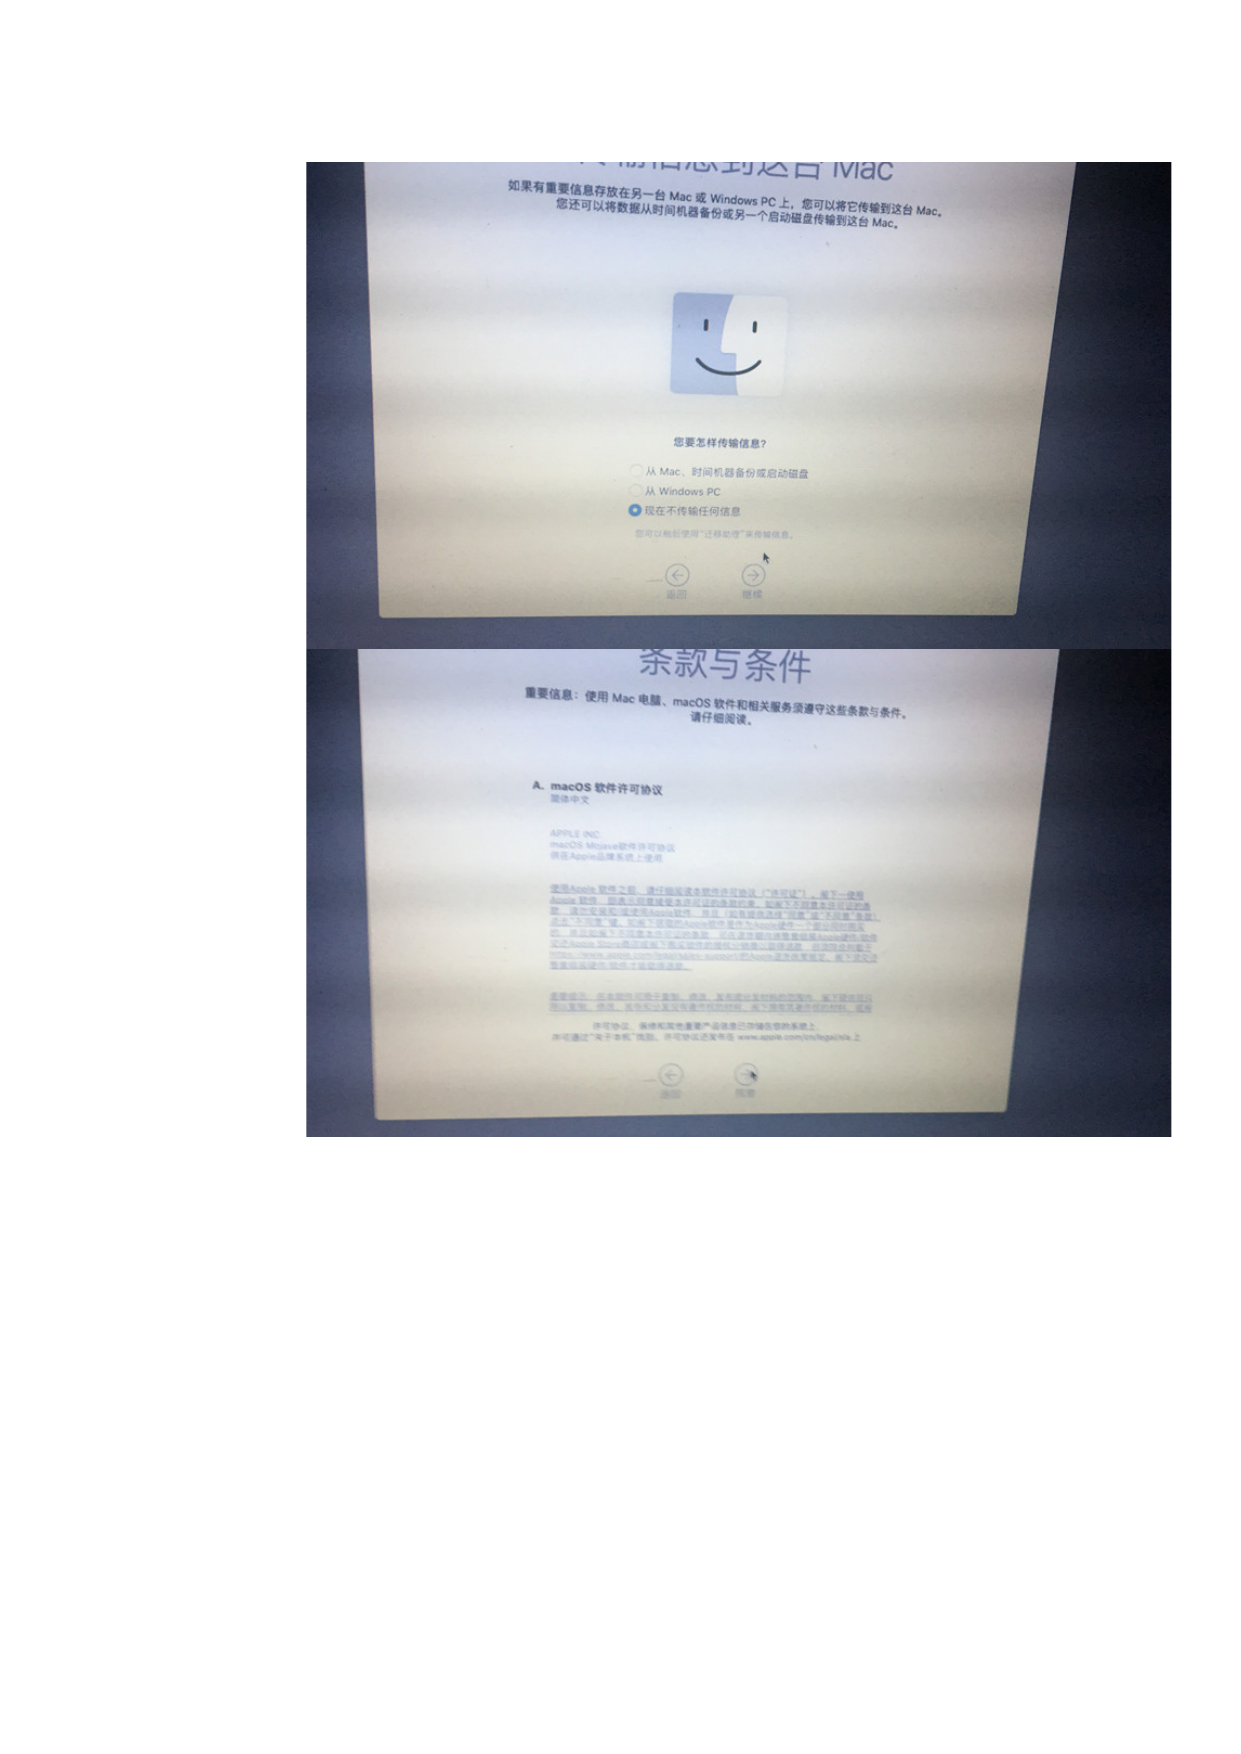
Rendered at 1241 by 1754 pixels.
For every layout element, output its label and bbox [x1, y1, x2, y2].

picture [306, 162, 1172, 1137]
